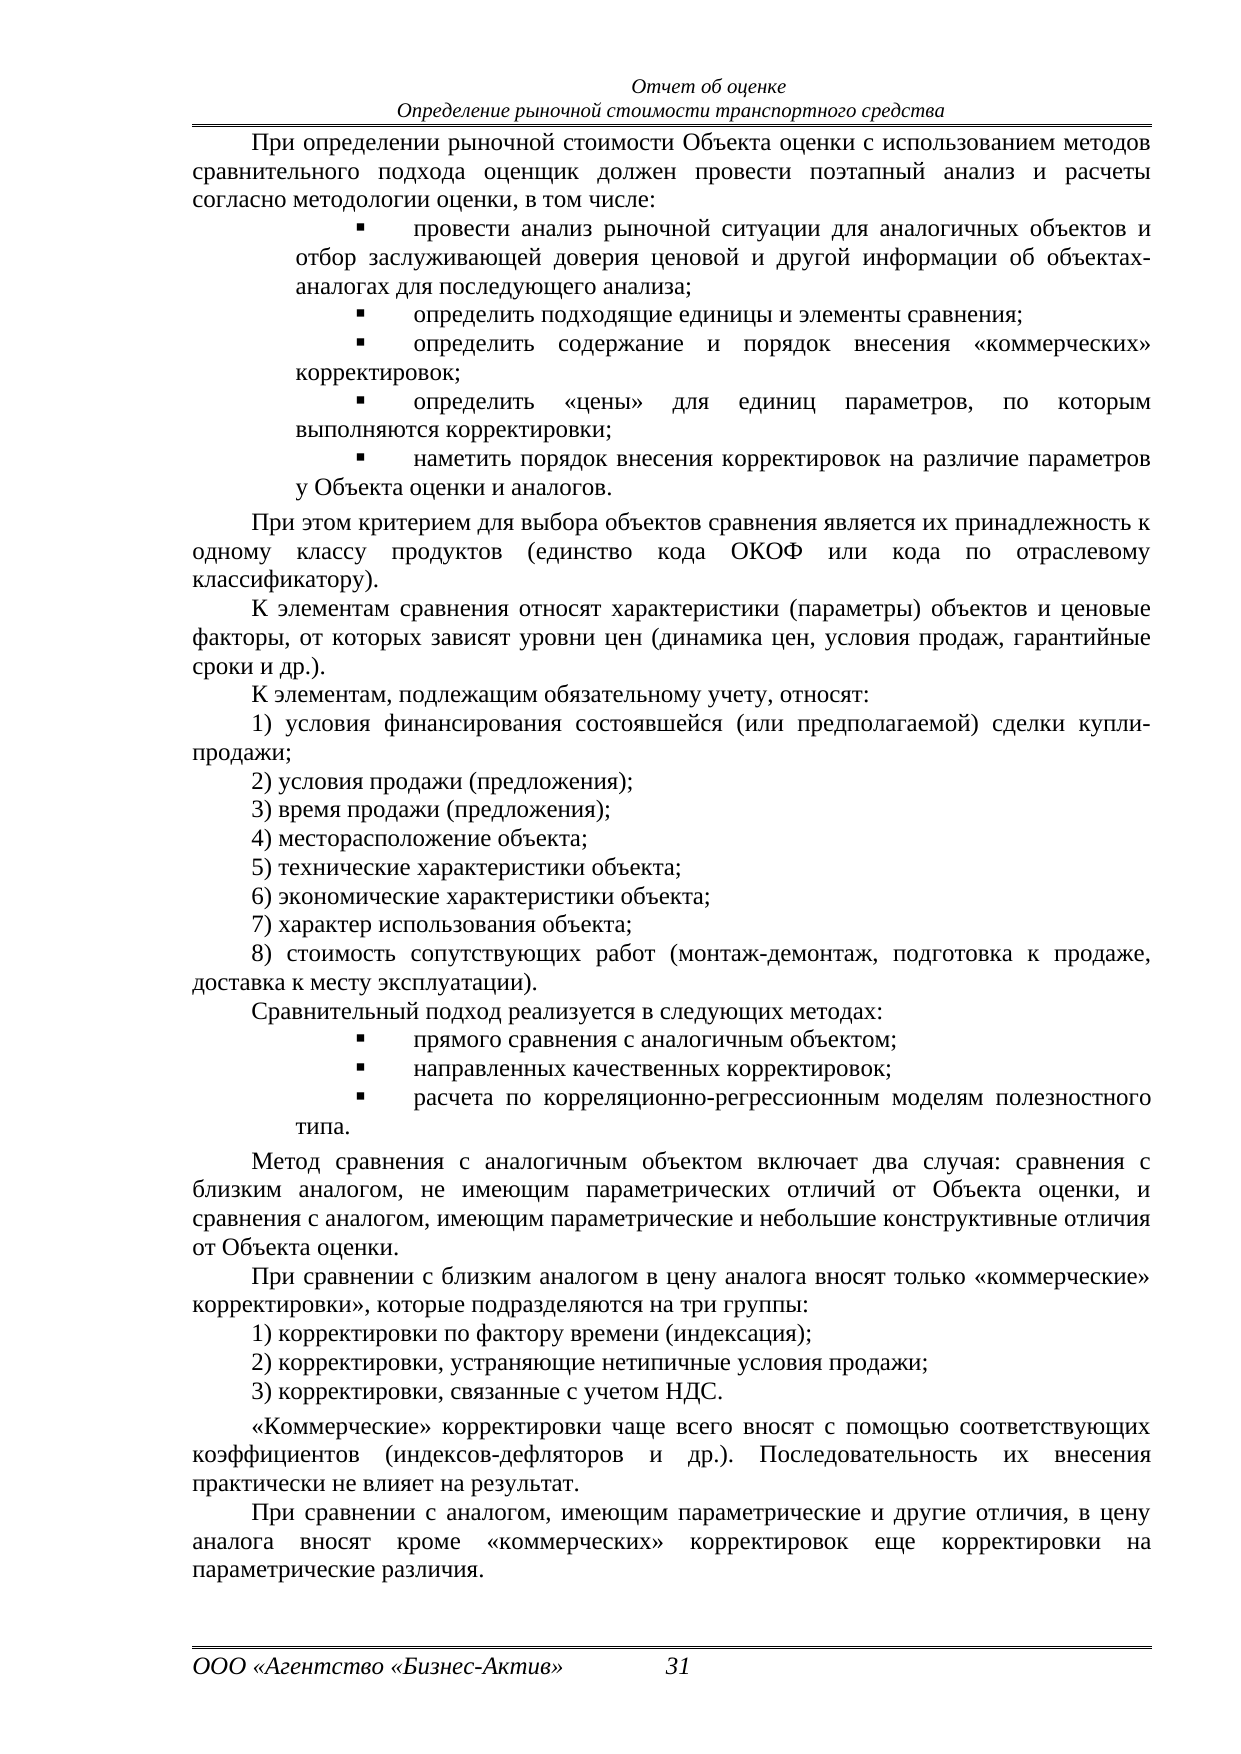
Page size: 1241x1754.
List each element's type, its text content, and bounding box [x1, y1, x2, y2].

list расчета по корреляционно-регрессионным моделям полезностного типа. [295, 1082, 1152, 1139]
text При этом критерием для выбора объектов сравнения является их принадлежность к одному классу продуктов (единство кода ОКОФ или кода по отраслевому классификатору). [192, 507, 1152, 593]
text При сравнении с аналогом, имеющим параметрические и другие отличия, в цену аналога вносят кроме «коммерческих» корректировок еще корректировки на параметрические различия. [192, 1497, 1152, 1583]
text 5) технические характеристики объекта; [192, 852, 1152, 881]
text «Коммерческие» корректировки чаще всего вносят с помощью соответствующих коэффициентов (индексов-дефляторов и др.). Последовательность их внесения практически не влияет на результат. [192, 1411, 1152, 1497]
text 3) время продажи (предложения); [192, 794, 1152, 823]
list прямого сравнения с аналогичным объектом; [295, 1024, 1152, 1053]
list определить содержание и порядок внесения «коммерческих» корректировок; [295, 328, 1152, 386]
text К элементам, подлежащим обязательному учету, относят: [192, 679, 1152, 708]
text 1) корректировки по фактору времени (индексация); [192, 1318, 1152, 1347]
text При сравнении с близким аналогом в цену аналога вносят только «коммерческие» корректировки», которые подразделяются на три группы: [192, 1261, 1152, 1318]
text К элементам сравнения относят характеристики (параметры) объектов и ценовые факторы, от которых зависят уровни цен (динамика цен, условия продаж, гарантийные сроки и др.). [192, 593, 1152, 679]
list провести анализ рыночной ситуации для аналогичных объектов и отбор заслуживающей доверия ценовой и другой информации об объектах-аналогах для последующего анализа; [295, 213, 1152, 299]
text При определении рыночной стоимости Объекта оценки с использованием методов сравнительного подхода оценщик должен провести поэтапный анализ и расчеты согласно методологии оценки, в том числе: [192, 127, 1152, 213]
text 3) корректировки, связанные с учетом НДС. [192, 1376, 1152, 1404]
list направленных качественных корректировок; [295, 1053, 1152, 1082]
text Метод сравнения с аналогичным объектом включает два случая: сравнения с близким аналогом, не имеющим параметрических отличий от Объекта оценки, и сравнения с аналогом, имеющим параметрические и небольшие конструктивные отличия от Объекта оценки. [192, 1146, 1152, 1261]
text 6) экономические характеристики объекта; [192, 881, 1152, 909]
text 4) месторасположение объекта; [192, 823, 1152, 852]
text 8) стоимость сопутствующих работ (монтаж-демонтаж, подготовка к продаже, доставка к месту эксплуатации). [192, 938, 1152, 996]
text 2) корректировки, устраняющие нетипичные условия продажи; [192, 1347, 1152, 1376]
list наметить порядок внесения корректировок на различие параметров у Объекта оценки и аналогов. [295, 443, 1152, 501]
list определить подходящие единицы и элементы сравнения; [295, 299, 1152, 328]
text 2) условия продажи (предложения); [192, 766, 1152, 794]
text 1) условия финансирования состоявшейся (или предполагаемой) сделки купли-продажи; [192, 708, 1152, 766]
text 7) характер использования объекта; [192, 909, 1152, 938]
text Сравнительный подход реализуется в следующих методах: [192, 996, 1152, 1024]
list определить «цены» для единиц параметров, по которым выполняются корректировки; [295, 386, 1152, 443]
